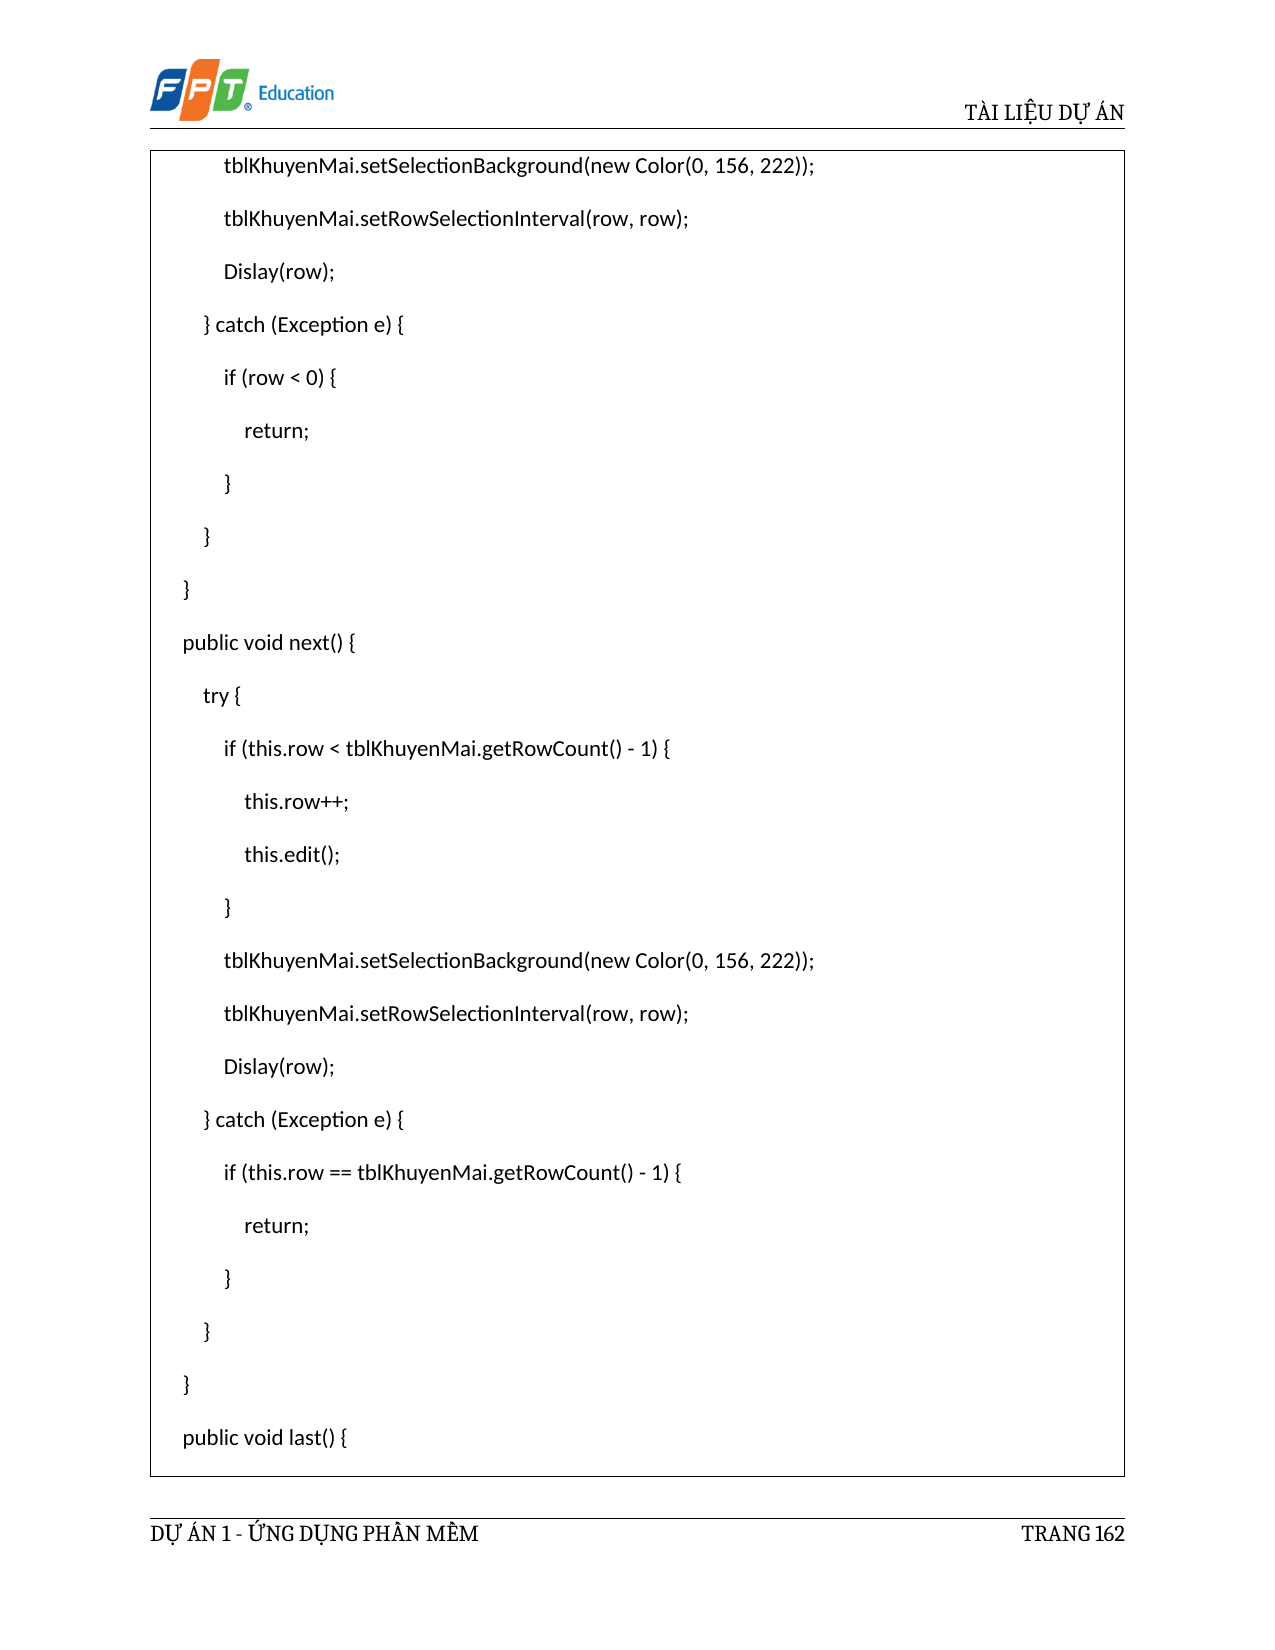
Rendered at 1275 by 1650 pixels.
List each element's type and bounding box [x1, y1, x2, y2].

table_header [151, 151, 1124, 1476]
picture [150, 59, 336, 121]
